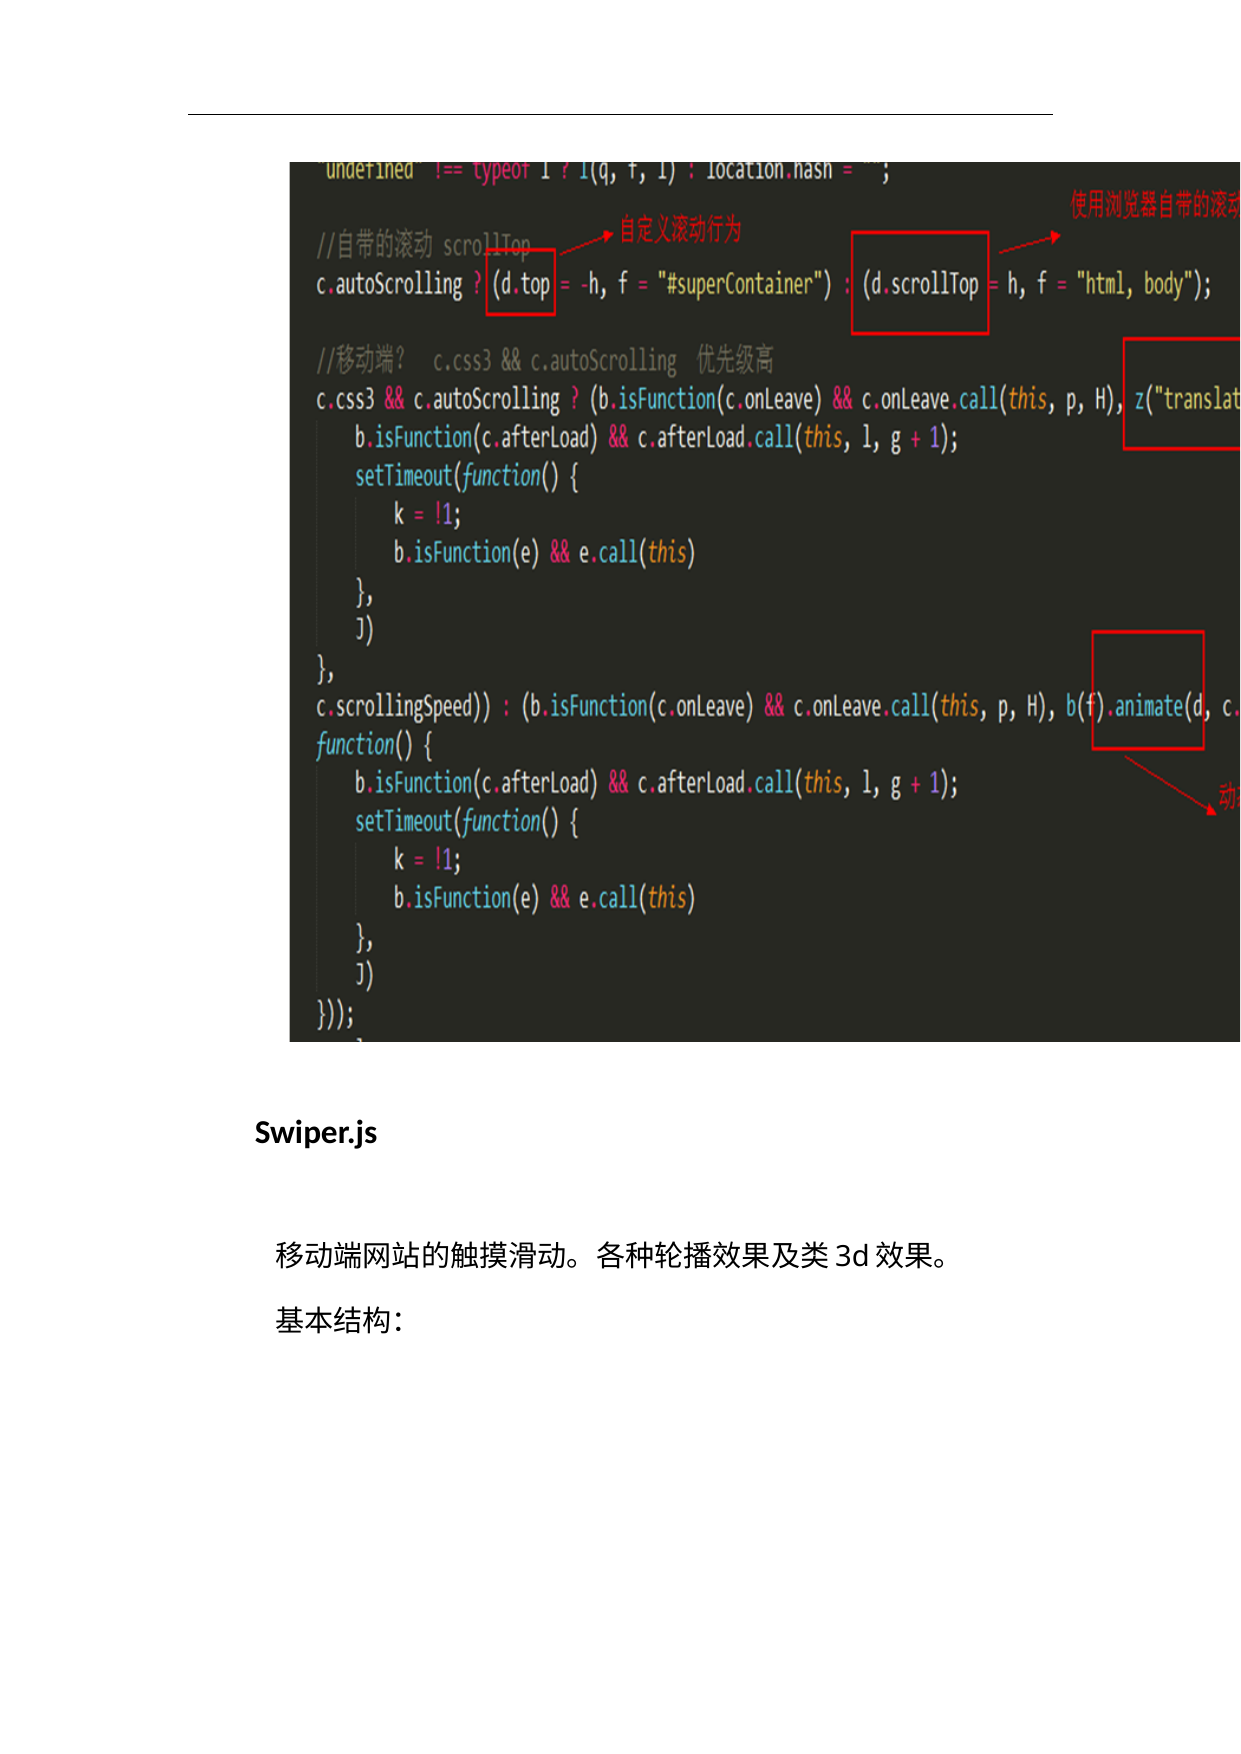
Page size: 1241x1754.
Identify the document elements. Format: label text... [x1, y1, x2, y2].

text 移动端网站的触摸滑动。各种轮播效果及类3d效果。 [187, 1221, 1053, 1286]
text 基本结构： [187, 1286, 1053, 1351]
subtitle Swiper.js [187, 1099, 1053, 1164]
picture [289, 162, 1241, 1042]
